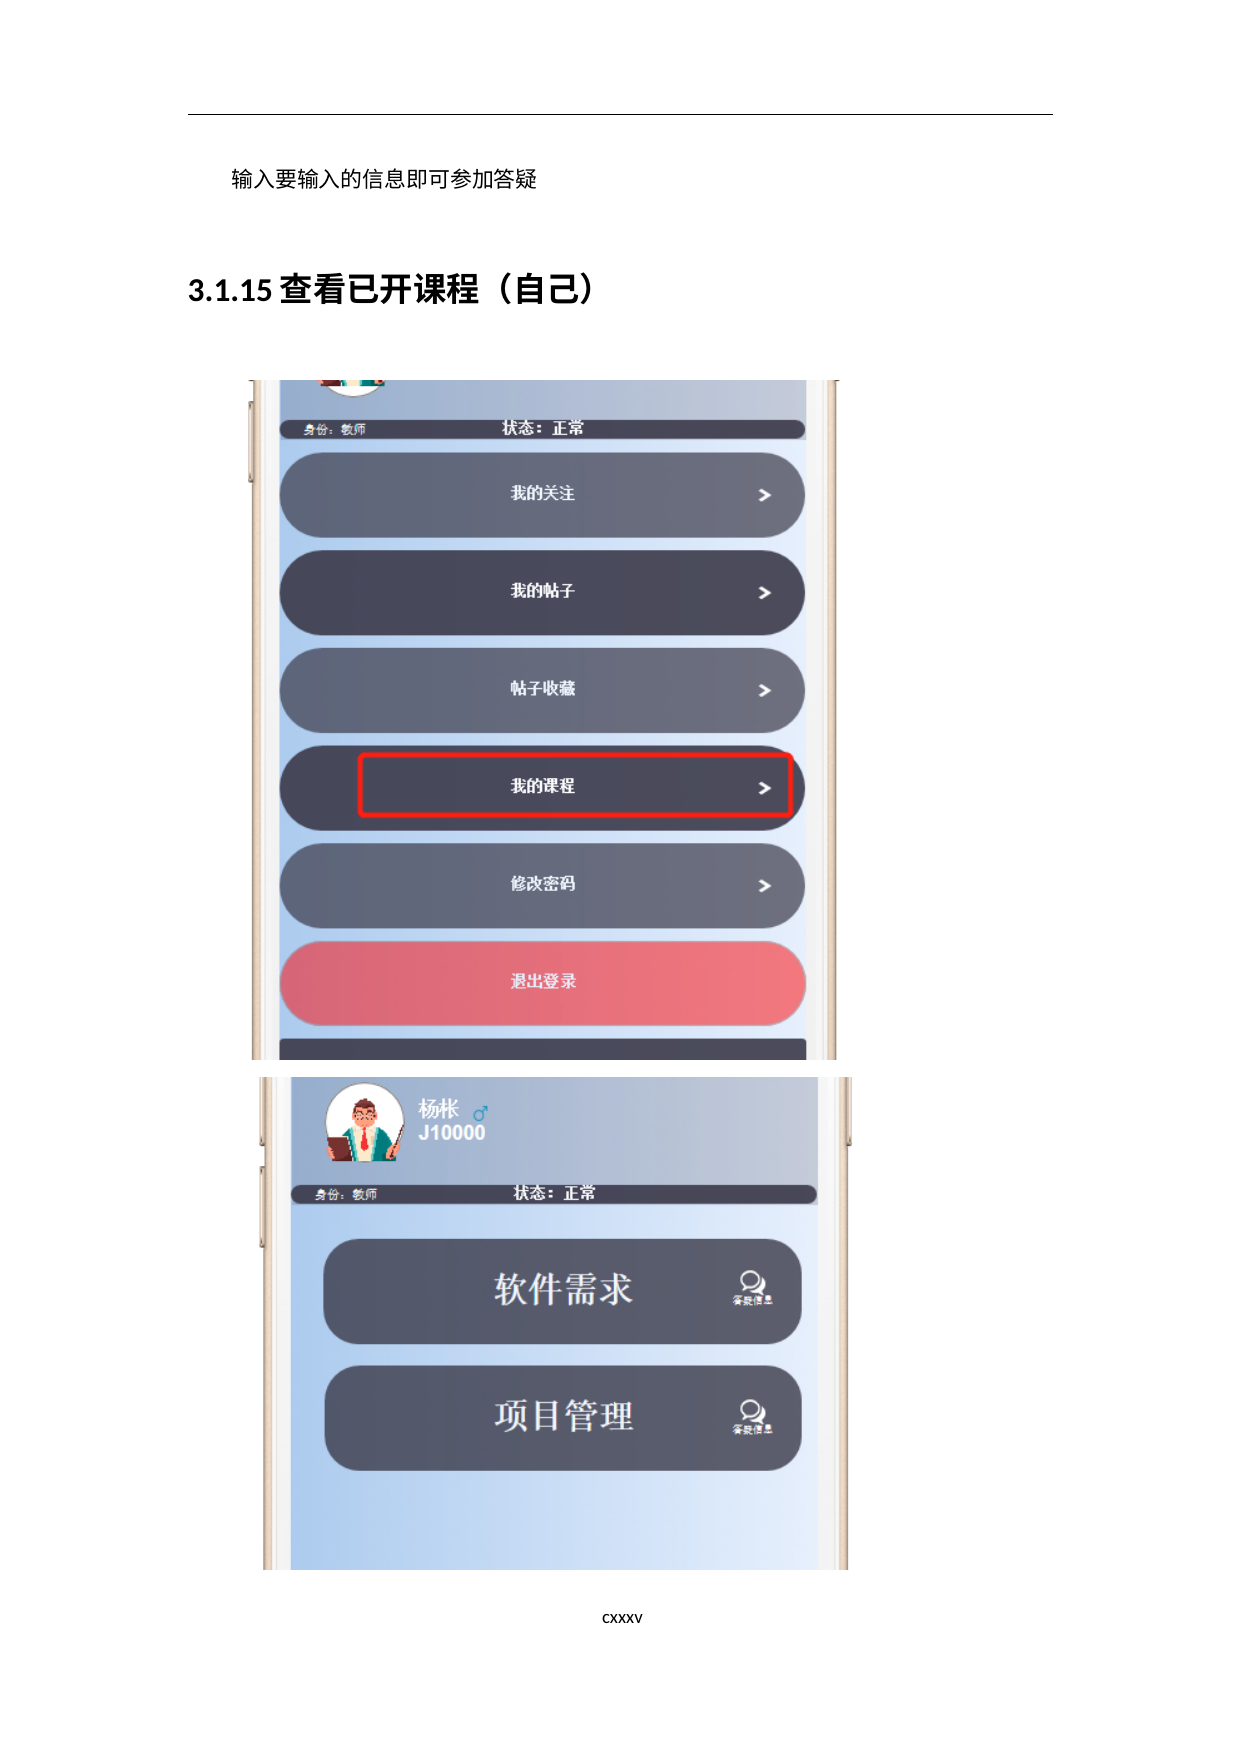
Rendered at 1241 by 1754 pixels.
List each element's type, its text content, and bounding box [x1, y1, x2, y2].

picture [187, 380, 909, 1060]
subtitle 3.1.15查看已开课程（自己） [187, 254, 1053, 319]
text 输入要输入的信息即可参加答疑 [187, 162, 1053, 194]
picture [187, 1077, 892, 1570]
